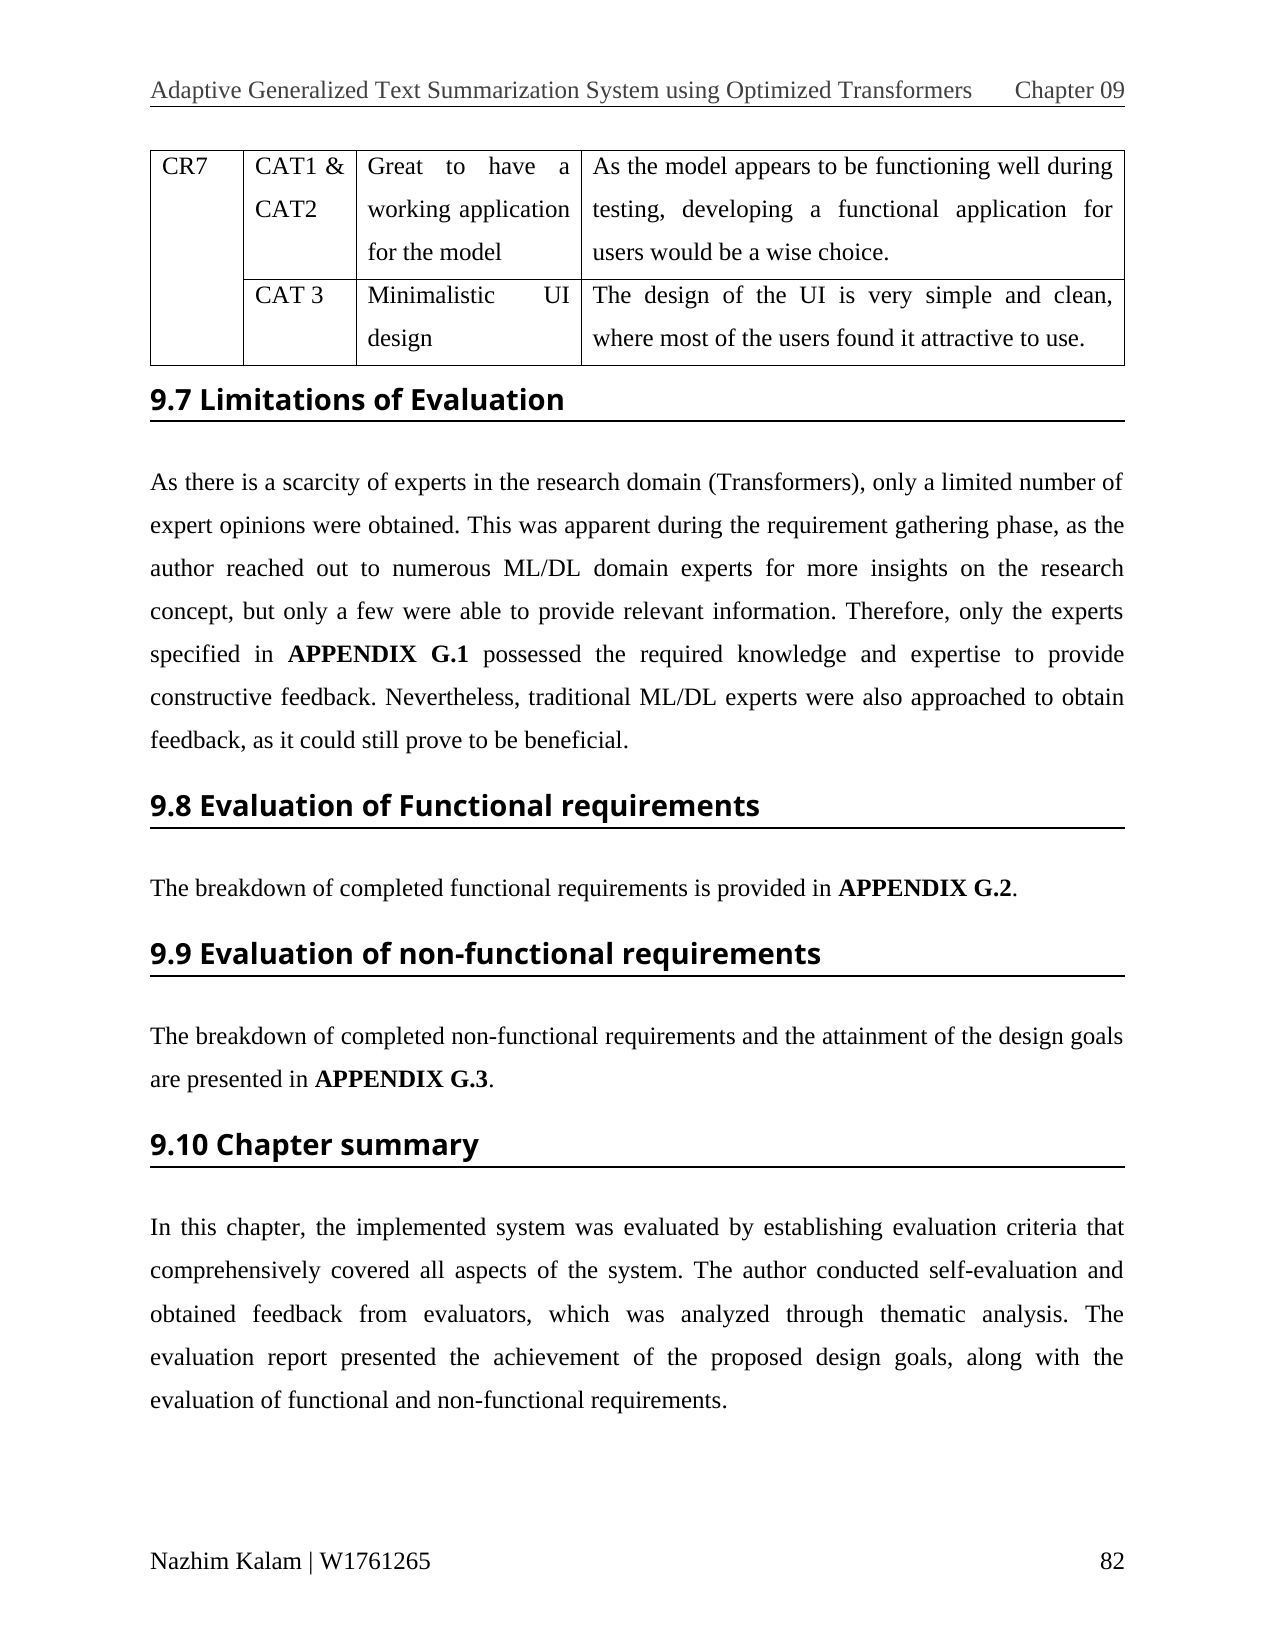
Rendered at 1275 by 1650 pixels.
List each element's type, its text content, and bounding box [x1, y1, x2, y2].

table_cell CAT 3 [244, 280, 356, 365]
subtitle 9.7 Limitations of Evaluation [150, 379, 1125, 420]
subtitle 9.9 Evaluation of non-functional requirements [150, 933, 1125, 975]
text As there is a scarcity of experts in the research domain (Transformers), only a limited number of expert opinions were obtained. This was apparent during the requirement gathering phase, as the author reached out to numerous ML/DL domain experts for more insights on the research concept, but only a few were able to provide relevant information. Therefore, only the experts specified in APPENDIX G.1 possessed the required knowledge and expertise to provide constructive feedback. Nevertheless, traditional ML/DL experts were also approached to obtain feedback, as it could still prove to be beneficial. [150, 467, 1125, 754]
subtitle 9.8 Evaluation of Functional requirements [150, 785, 1125, 827]
table_cell CAT1 & CAT2 [244, 151, 356, 279]
table_cell CR7 [151, 151, 243, 365]
subtitle 9.10 Chapter summary [150, 1124, 1125, 1166]
table_cell The design of the UI is very simple and clean, where most of the users found it attractive to use. [582, 280, 1124, 365]
table_cell Great to have a working application for the model [357, 151, 581, 279]
table_cell Minimalistic UI design [357, 280, 581, 365]
text In this chapter, the implemented system was evaluated by establishing evaluation criteria that comprehensively covered all aspects of the system. The author conducted self-evaluation and obtained feedback from evaluators, which was analyzed through thematic analysis. The evaluation report presented the achievement of the proposed design goals, along with the evaluation of functional and non-functional requirements. [150, 1212, 1125, 1414]
text The breakdown of completed functional requirements is provided in APPENDIX G.2. [150, 873, 1125, 902]
table_cell As the model appears to be functioning well during testing, developing a functional application for users would be a wise choice. [582, 151, 1124, 279]
text The breakdown of completed non-functional requirements and the attainment of the design goals are presented in APPENDIX G.3. [150, 1021, 1125, 1093]
